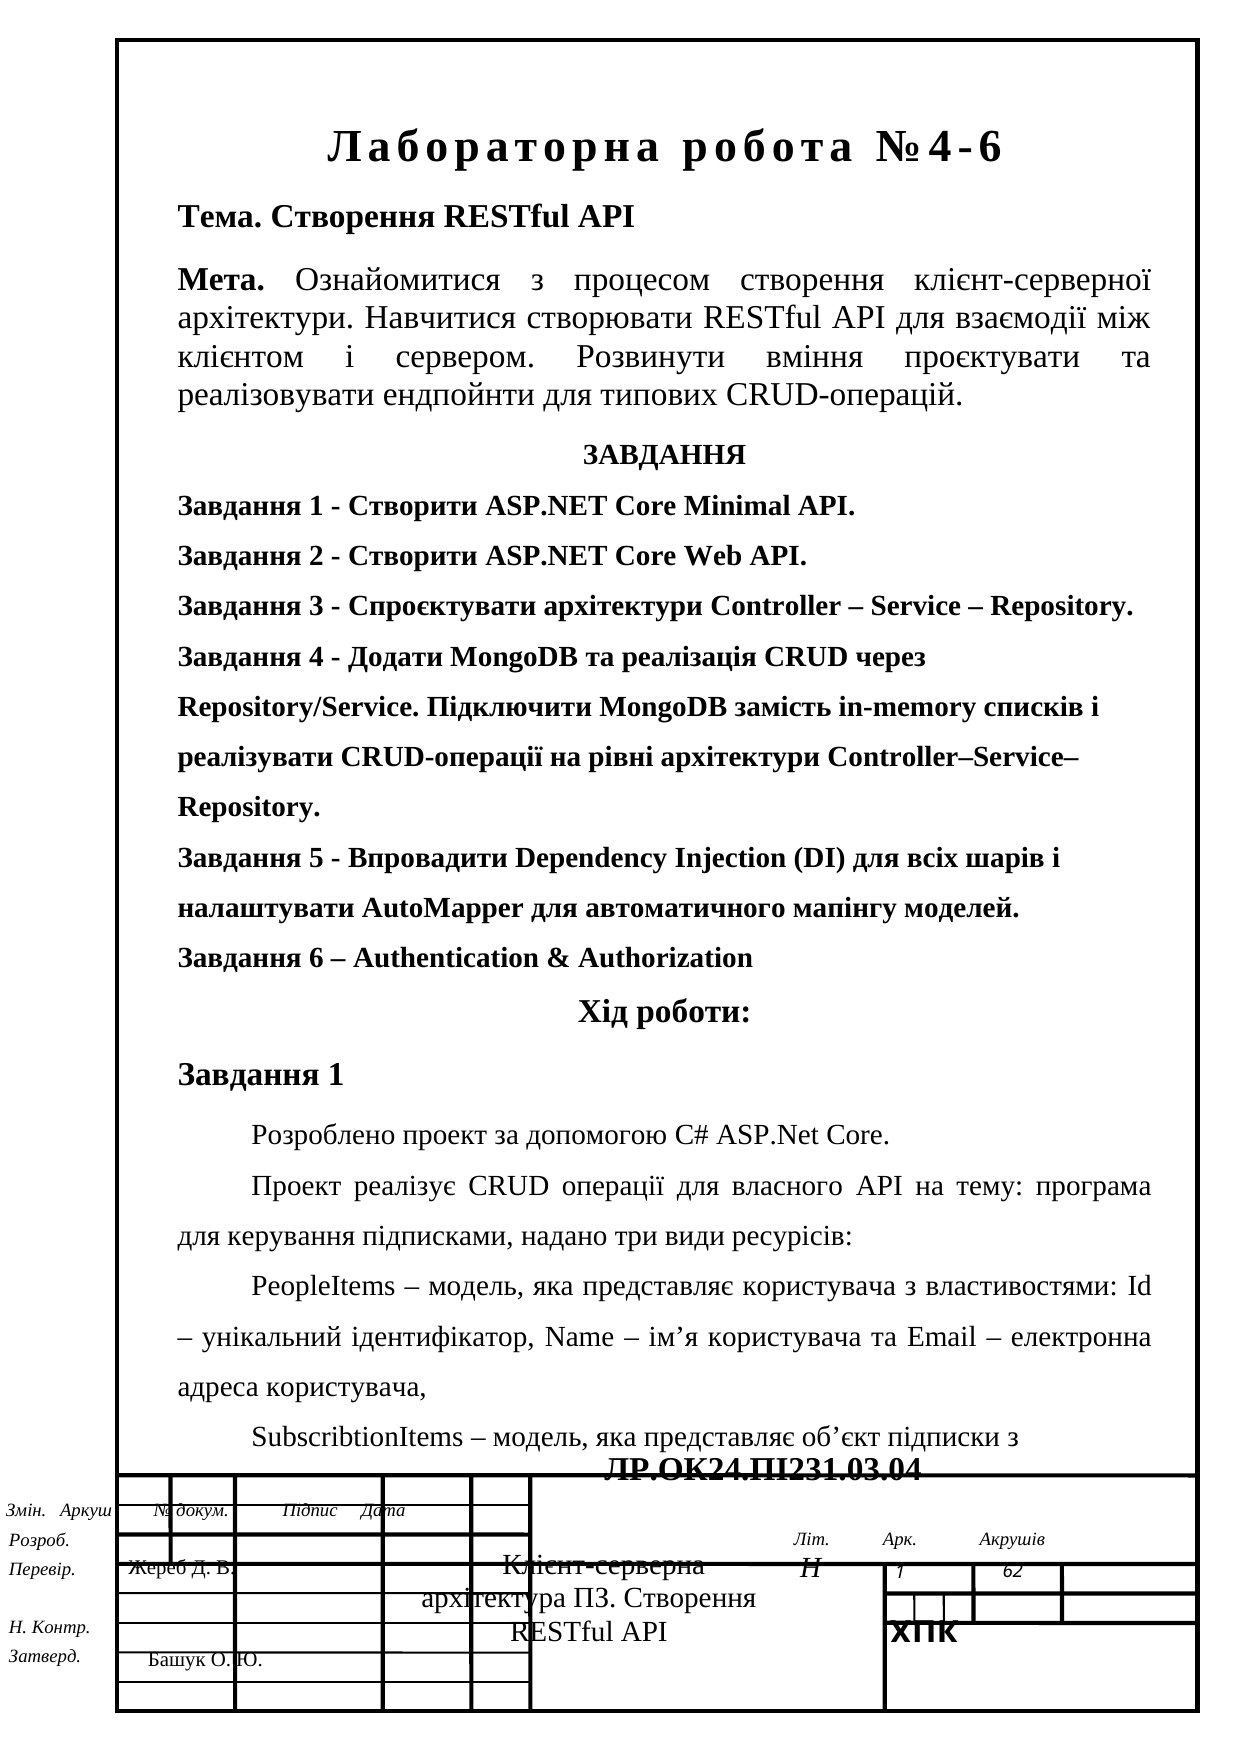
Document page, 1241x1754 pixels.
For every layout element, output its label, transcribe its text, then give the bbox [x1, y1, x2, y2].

text PeopleItems – модель, яка представляє користувача з властивостями: Id – унікальний ідентифікатор, Name – ім’я користувача та Email – електронна адреса користувача, [177, 1268, 1152, 1403]
text Мета. Ознайомитися з процесом створення клієнт-серверної архітектури. Навчитися створювати RESTful API для взаємодії між клієнтом і сервером. Розвинути вміння проєктувати та реалізовувати ендпойнти для типових CRUD-операцій. [177, 259, 1152, 412]
text ЗАВДАННЯ [177, 437, 1152, 471]
text Проект реалізує CRUD операції для власного API на тему: програма для керування підписками, надано три види ресурісів: [177, 1168, 1152, 1252]
text Завдання 2 - Створити ASP.NET Core Web API. [177, 538, 1152, 572]
text SubscribtionItems – модель, яка представляє об’єкт підписки з [177, 1419, 1152, 1453]
text Тема. Створення RESTful API [148, 196, 1152, 234]
text Завдання 6 – Authentication & Authorization [177, 941, 1152, 974]
text Хід роботи: [177, 991, 1152, 1029]
text Завдання 1 [177, 1054, 1152, 1092]
text Завдання 1 - Створити ASP.NET Core Minimal API. [177, 488, 1152, 521]
text Завдання 3 - Спроєктувати архітектури Controller – Service – Repository. [177, 588, 1152, 622]
text Розроблено проект за допомогою C# ASP.Net Core. [177, 1117, 1152, 1151]
text Завдання 5 - Впровадити Dependency Injection (DI) для всіх шарів і налаштувати AutoMapper для автоматичного мапінгу моделей. [177, 840, 1152, 924]
text Завдання 4 - Додати MongoDB та реалізація CRUD через Repository/Service. Підключити MongoDB замість in-memory списків і реалізувати CRUD-операції на рівні архітектури Controller–Service–Repository. [177, 639, 1152, 823]
text Лабораторна робота №4-6 [177, 118, 1152, 171]
